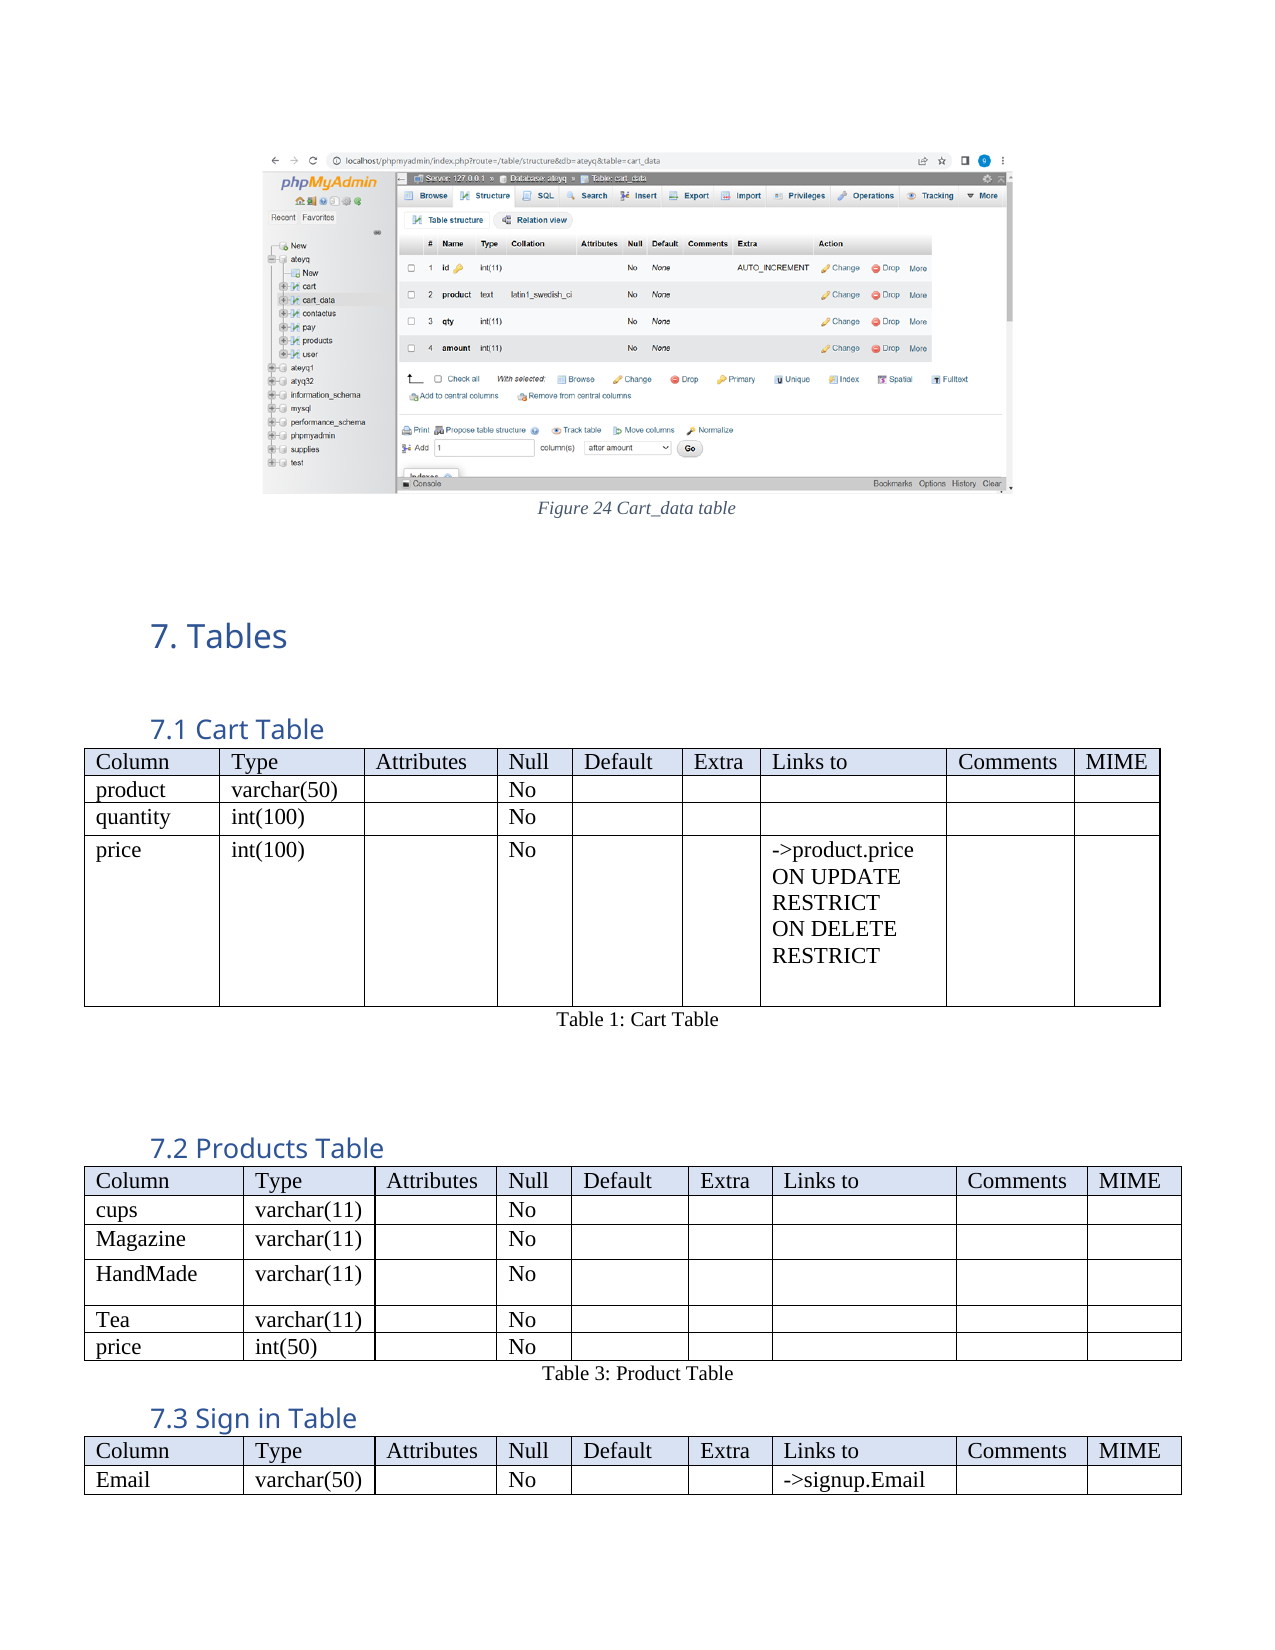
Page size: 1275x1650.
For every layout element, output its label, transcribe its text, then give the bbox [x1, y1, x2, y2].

table_cell [957, 1225, 1087, 1259]
table_cell [947, 776, 1074, 802]
table_cell [683, 836, 760, 1006]
table_cell [773, 1225, 956, 1259]
table_cell [376, 1466, 496, 1494]
table_cell [689, 1196, 772, 1224]
text Table 3: Product Table [150, 1361, 1125, 1385]
table_cell int(100) [220, 836, 364, 1006]
table_header Type [244, 1437, 374, 1465]
table_cell [689, 1260, 772, 1305]
table_cell [689, 1306, 772, 1332]
table_header Attributes [376, 1437, 496, 1465]
subtitle 7. Tables [150, 612, 1125, 658]
table_cell Tea [85, 1306, 243, 1332]
table_cell [376, 1196, 496, 1224]
table_cell No [498, 803, 572, 835]
table_cell [572, 1196, 688, 1224]
table_cell varchar(11) [244, 1196, 374, 1224]
table_cell [573, 836, 682, 1006]
table_header Links to [761, 749, 946, 775]
table_cell [957, 1333, 1087, 1359]
table_cell varchar(50) [244, 1466, 374, 1494]
table_cell [689, 1466, 772, 1494]
table_cell [957, 1466, 1087, 1494]
table_cell [957, 1260, 1087, 1305]
table_cell [376, 1306, 496, 1332]
table_cell [689, 1225, 772, 1259]
table_header MIME [1088, 1167, 1181, 1195]
table_header Column [85, 749, 219, 775]
table_header Column [85, 1437, 243, 1465]
table_cell [773, 1196, 956, 1224]
table_header Default [573, 749, 682, 775]
table_cell [572, 1466, 688, 1494]
table_cell [1075, 836, 1159, 1006]
table_header Comments [957, 1437, 1087, 1465]
table_header Null [497, 1167, 571, 1195]
subtitle 7.3 Sign in Table [150, 1399, 1125, 1436]
table_header Extra [689, 1437, 772, 1465]
table_cell No [497, 1196, 571, 1224]
table_cell [773, 1333, 956, 1359]
table_cell [683, 776, 760, 802]
text Table 1: Cart Table [150, 1007, 1125, 1031]
table_cell price [85, 1333, 243, 1359]
table_cell [761, 803, 946, 835]
table_cell [573, 776, 682, 802]
table_cell [1088, 1225, 1181, 1259]
table_cell Email [85, 1466, 243, 1494]
table_cell varchar(11) [244, 1225, 374, 1259]
table_cell [1088, 1306, 1181, 1332]
table_cell No [497, 1466, 571, 1494]
table_header Links to [773, 1167, 956, 1195]
table_header Extra [683, 749, 760, 775]
table_cell quantity [85, 803, 219, 835]
table_cell [572, 1333, 688, 1359]
table_cell [376, 1260, 496, 1305]
table_cell [1088, 1196, 1181, 1224]
table_cell [947, 836, 1074, 1006]
table_cell price [85, 836, 219, 1006]
table_cell int(50) [244, 1333, 374, 1359]
table_header Type [244, 1167, 374, 1195]
table_cell No [498, 776, 572, 802]
table_cell varchar(11) [244, 1260, 374, 1305]
table_cell [1088, 1260, 1181, 1305]
table_header Extra [689, 1167, 772, 1195]
table_cell [761, 776, 946, 802]
table_cell [376, 1225, 496, 1259]
table_cell [689, 1333, 772, 1359]
table_header Null [498, 749, 572, 775]
table_header Comments [947, 749, 1074, 775]
table_cell varchar(50) [220, 776, 364, 802]
picture [262, 150, 1013, 497]
subtitle 7.2 Products Table [150, 1129, 1125, 1166]
table_cell No [498, 836, 572, 1006]
table_header Links to [773, 1437, 956, 1465]
table_cell [773, 1306, 956, 1332]
table_cell [947, 803, 1074, 835]
table_cell No [497, 1225, 571, 1259]
table_cell [1088, 1466, 1181, 1494]
table_cell [365, 836, 497, 1006]
table_cell [365, 803, 497, 835]
table_cell No [497, 1260, 571, 1305]
table_header Default [572, 1167, 688, 1195]
subtitle 7.1 Cart Table [150, 711, 1125, 747]
table_cell ->product.price ON UPDATE RESTRICT ON DELETE RESTRICT [761, 836, 946, 1006]
table_header Default [572, 1437, 688, 1465]
table_cell [573, 803, 682, 835]
table_cell cups [85, 1196, 243, 1224]
table_header Type [220, 749, 364, 775]
table_cell [1088, 1333, 1181, 1359]
table_cell [1075, 776, 1159, 802]
table_cell No [497, 1333, 571, 1359]
table_header Attributes [376, 1167, 496, 1195]
table_cell [376, 1333, 496, 1359]
table_header Attributes [365, 749, 497, 775]
table_cell [572, 1260, 688, 1305]
table_header MIME [1088, 1437, 1181, 1465]
table_cell product [85, 776, 219, 802]
table_cell varchar(11) [244, 1306, 374, 1332]
table_header Null [497, 1437, 571, 1465]
table_header MIME [1075, 749, 1159, 775]
table_cell [572, 1225, 688, 1259]
table_cell [957, 1196, 1087, 1224]
table_cell [1075, 803, 1159, 835]
table_cell [683, 803, 760, 835]
table_header Column [85, 1167, 243, 1195]
table_cell No [497, 1306, 571, 1332]
table_cell int(100) [220, 803, 364, 835]
table_header Comments [957, 1167, 1087, 1195]
table_cell [957, 1306, 1087, 1332]
table_cell [572, 1306, 688, 1332]
table_cell Magazine [85, 1225, 243, 1259]
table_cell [773, 1466, 956, 1494]
table_cell HandMade [85, 1260, 243, 1305]
table_cell [773, 1260, 956, 1305]
table_cell [365, 776, 497, 802]
